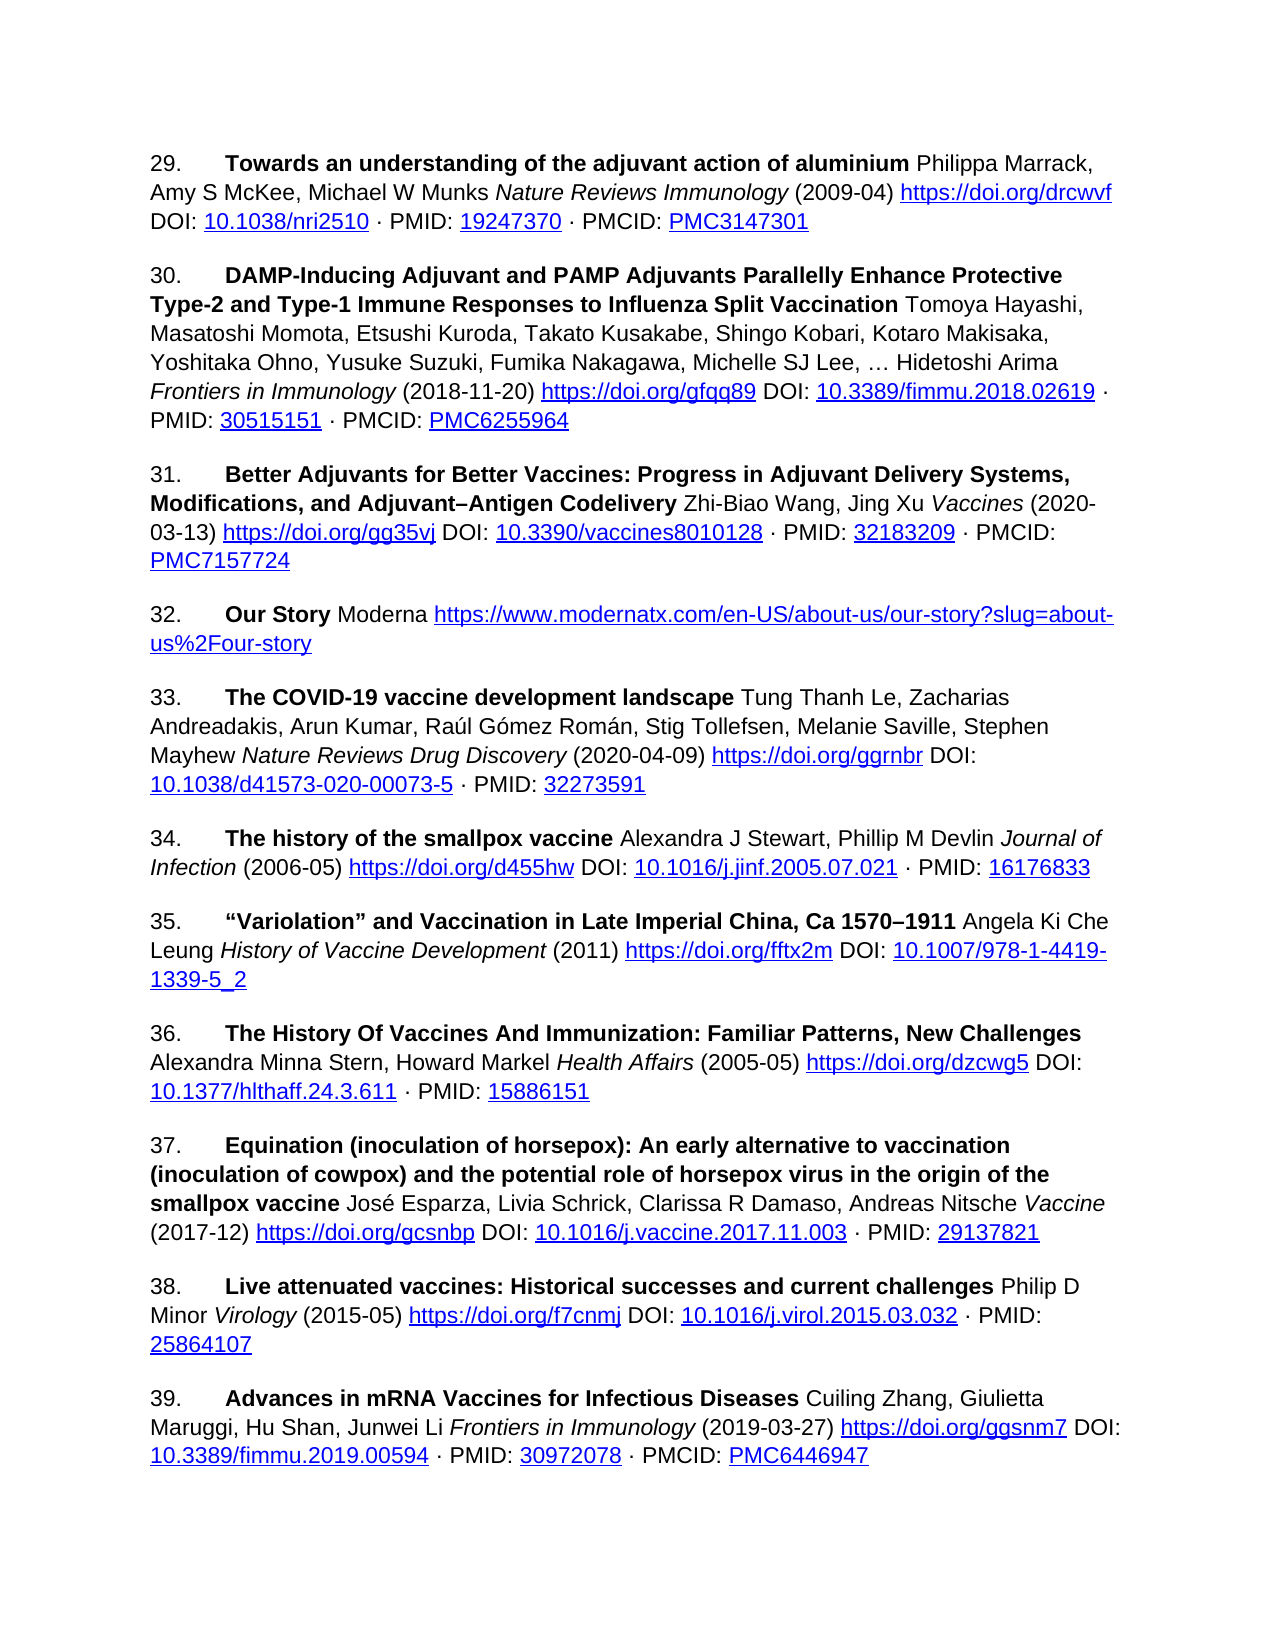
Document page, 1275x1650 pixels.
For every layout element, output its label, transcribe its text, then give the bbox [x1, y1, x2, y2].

text 37. Equination (inoculation of horsepox): An early alternative to vaccination (inoculation of cowpox) and the potential role of horsepox virus in the origin of the smallpox vaccine José Esparza, Livia Schrick, Clarissa R Damaso, Andreas Nitsche Vaccine (2017-12) https://doi.org/gcsnbp DOI: 10.1016/j.vaccine.2017.11.003 · PMID: 29137821 [150, 1132, 1125, 1245]
text 35. “Variolation” and Vaccination in Late Imperial China, Ca 1570–1911 Angela Ki Che Leung History of Vaccine Development (2011) https://doi.org/fftx2m DOI: 10.1007/978-1-4419-1339-5_2 [150, 908, 1125, 992]
text 32. Our Story Moderna https://www.modernatx.com/en-US/about-us/our-story?slug=about-us%2Four-story [150, 601, 1125, 657]
text 31. Better Adjuvants for Better Vaccines: Progress in Adjuvant Delivery Systems, Modifications, and Adjuvant–Antigen Codelivery Zhi-Biao Wang, Jing Xu Vaccines (2020-03-13) https://doi.org/gg35vj DOI: 10.3390/vaccines8010128 · PMID: 32183209 · PMCID: PMC7157724 [150, 461, 1125, 574]
text 38. Live attenuated vaccines: Historical successes and current challenges Philip D Minor Virology (2015-05) https://doi.org/f7cnmj DOI: 10.1016/j.virol.2015.03.032 · PMID: 25864107 [150, 1273, 1125, 1357]
text 39. Advances in mRNA Vaccines for Infectious Diseases Cuiling Zhang, Giulietta Maruggi, Hu Shan, Junwei Li Frontiers in Immunology (2019-03-27) https://doi.org/ggsnm7 DOI: 10.3389/fimmu.2019.00594 · PMID: 30972078 · PMCID: PMC6446947 [150, 1384, 1125, 1469]
text 29. Towards an understanding of the adjuvant action of aluminium Philippa Marrack, Amy S McKee, Michael W Munks Nature Reviews Immunology (2009-04) https://doi.org/drcwvf DOI: 10.1038/nri2510 · PMID: 19247370 · PMCID: PMC3147301 [150, 150, 1125, 234]
text 33. The COVID-19 vaccine development landscape Tung Thanh Le, Zacharias Andreadakis, Arun Kumar, Raúl Gómez Román, Stig Tollefsen, Melanie Saville, Stephen Mayhew Nature Reviews Drug Discovery (2020-04-09) https://doi.org/ggrnbr DOI: 10.1038/d41573-020-00073-5 · PMID: 32273591 [150, 684, 1125, 798]
text 34. The history of the smallpox vaccine Alexandra J Stewart, Phillip M Devlin Journal of Infection (2006-05) https://doi.org/d455hw DOI: 10.1016/j.jinf.2005.07.021 · PMID: 16176833 [150, 825, 1125, 881]
text 30. DAMP-Inducing Adjuvant and PAMP Adjuvants Parallelly Enhance Protective Type-2 and Type-1 Immune Responses to Influenza Split Vaccination Tomoya Hayashi, Masatoshi Momota, Etsushi Kuroda, Takato Kusakabe, Shingo Kobari, Kotaro Makisaka, Yoshitaka Ohno, Yusuke Suzuki, Fumika Nakagawa, Michelle SJ Lee, … Hidetoshi Arima Frontiers in Immunology (2018-11-20) https://doi.org/gfqq89 DOI: 10.3389/fimmu.2018.02619 · PMID: 30515151 · PMCID: PMC6255964 [150, 262, 1125, 433]
text 36. The History Of Vaccines And Immunization: Familiar Patterns, New Challenges Alexandra Minna Stern, Howard Markel Health Affairs (2005-05) https://doi.org/dzcwg5 DOI: 10.1377/hlthaff.24.3.611 · PMID: 15886151 [150, 1020, 1125, 1104]
